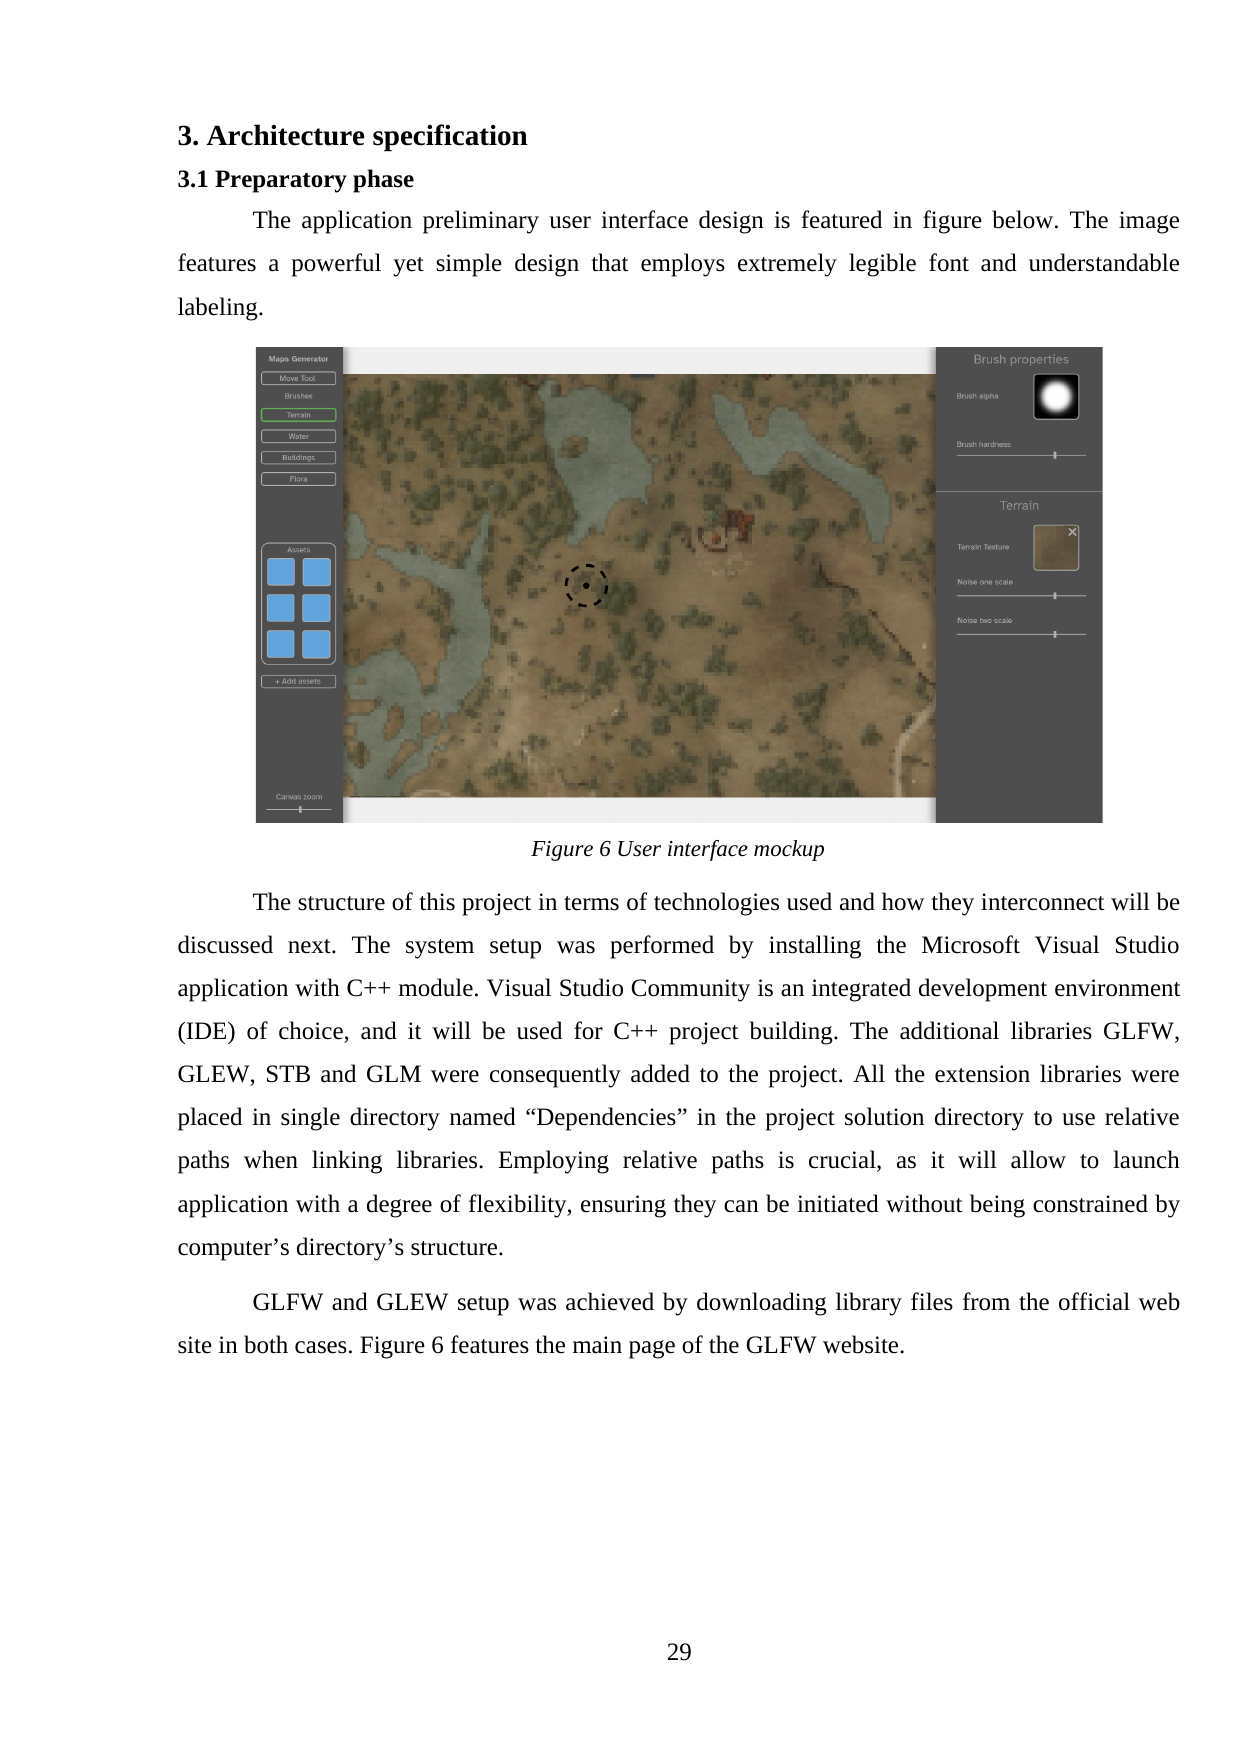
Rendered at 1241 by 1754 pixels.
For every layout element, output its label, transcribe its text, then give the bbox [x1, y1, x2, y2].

text 3.1 Preparatory phase [177, 164, 1181, 193]
text GLFW and GLEW setup was achieved by downloading library files from the official web site in both cases. Figure 6 features the main page of the GLFW website. [177, 1287, 1181, 1359]
text The structure of this project in terms of technologies used and how they interconnect will be discussed next. The system setup was performed by installing the Microsoft Visual Studio application with C++ module. Visual Studio Community is an integrated development environment (IDE) of choice, and it will be used for C++ project building. The additional libraries GLFW, GLEW, STB and GLM were consequently added to the project. All the extension libraries were placed in single directory named “Dependencies” in the project solution directory to use relative paths when linking libraries. Employing relative paths is crucial, as it will allow to launch application with a degree of flexibility, ensuring they can be initiated without being constrained by computer’s directory’s structure. [177, 887, 1181, 1261]
text 3. Architecture specification [177, 118, 1181, 152]
text Figure 6 User interface mockup [177, 835, 1181, 861]
text The application preliminary user interface design is featured in figure below. The image features a powerful yet simple design that employs extremely legible font and understandable labeling. [177, 205, 1181, 320]
picture [255, 347, 1103, 823]
